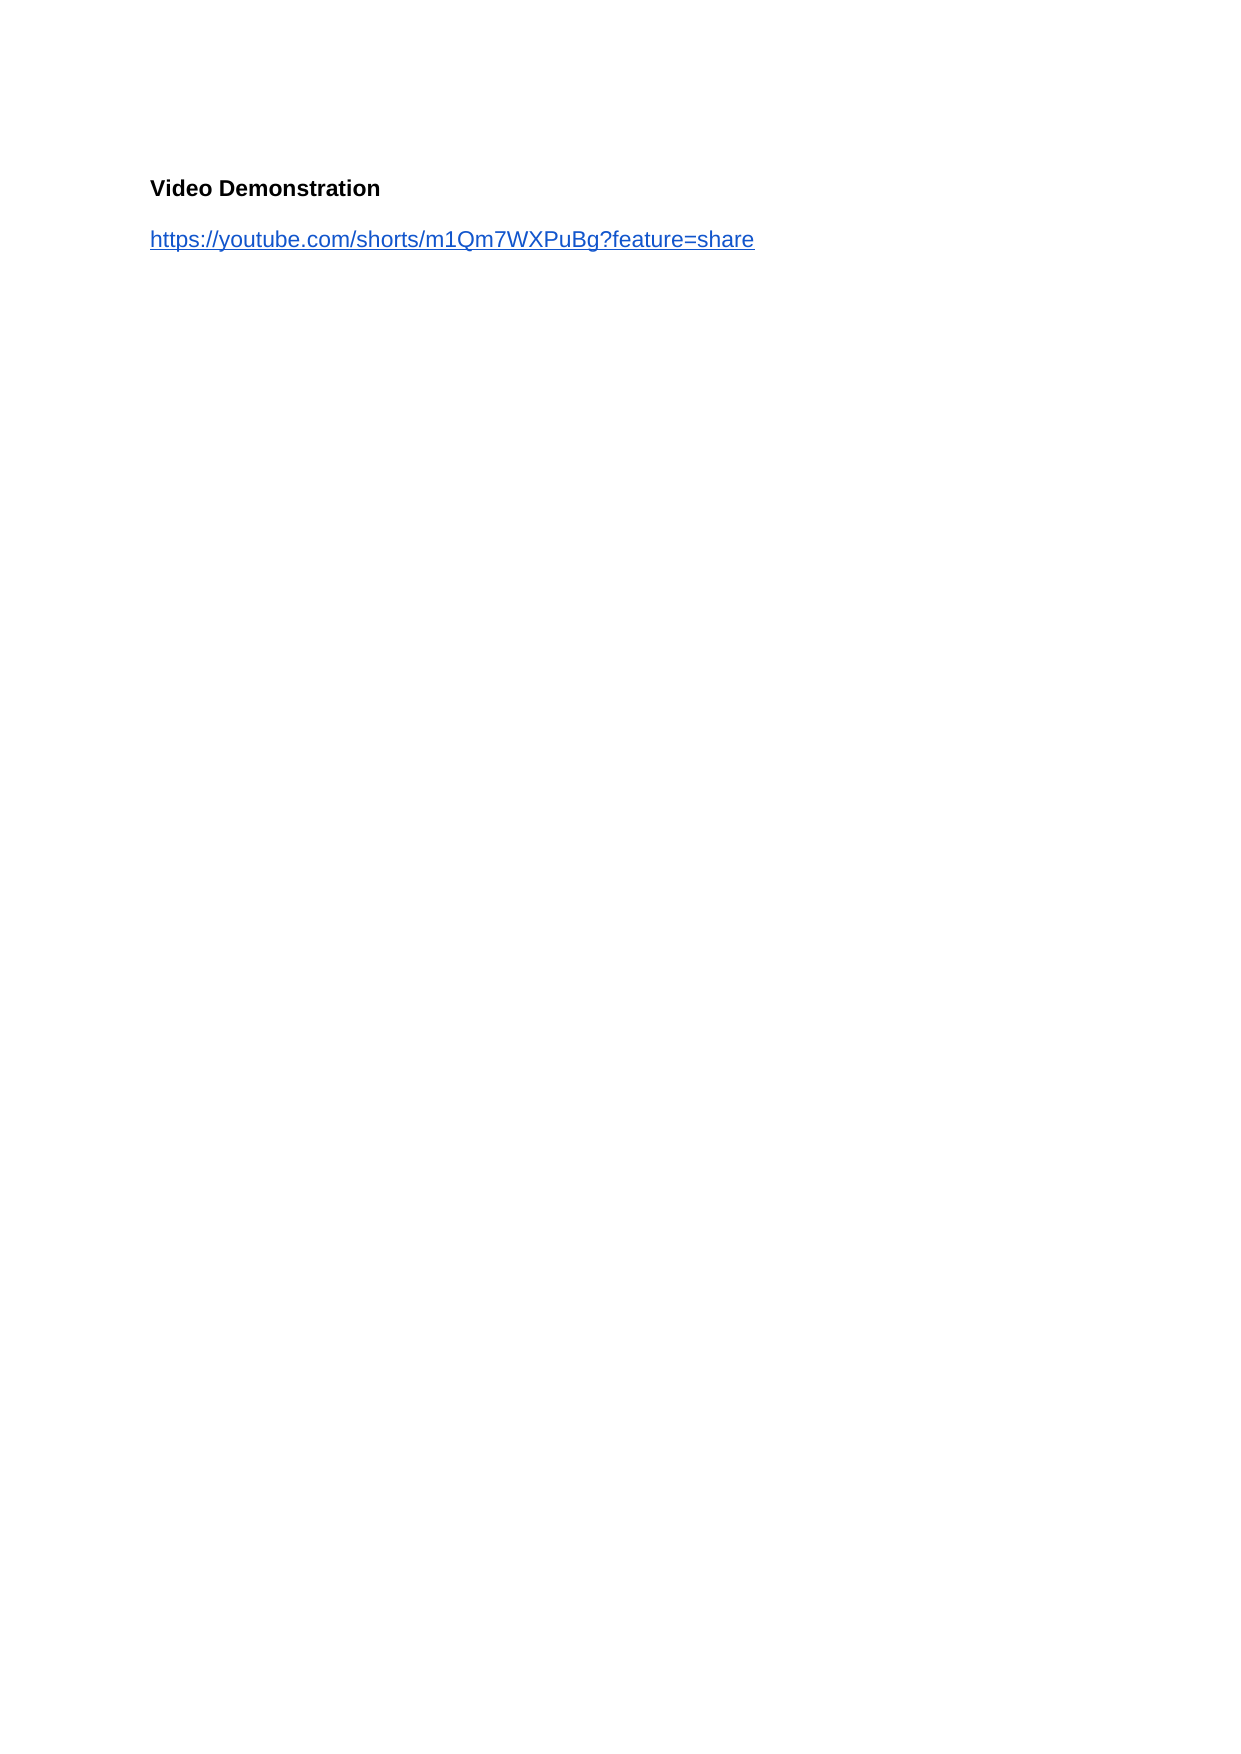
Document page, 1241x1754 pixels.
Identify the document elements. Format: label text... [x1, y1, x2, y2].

text https://youtube.com/shorts/m1Qm7WXPuBg?feature=share [150, 226, 1090, 253]
text Video Demonstration [150, 175, 1090, 201]
